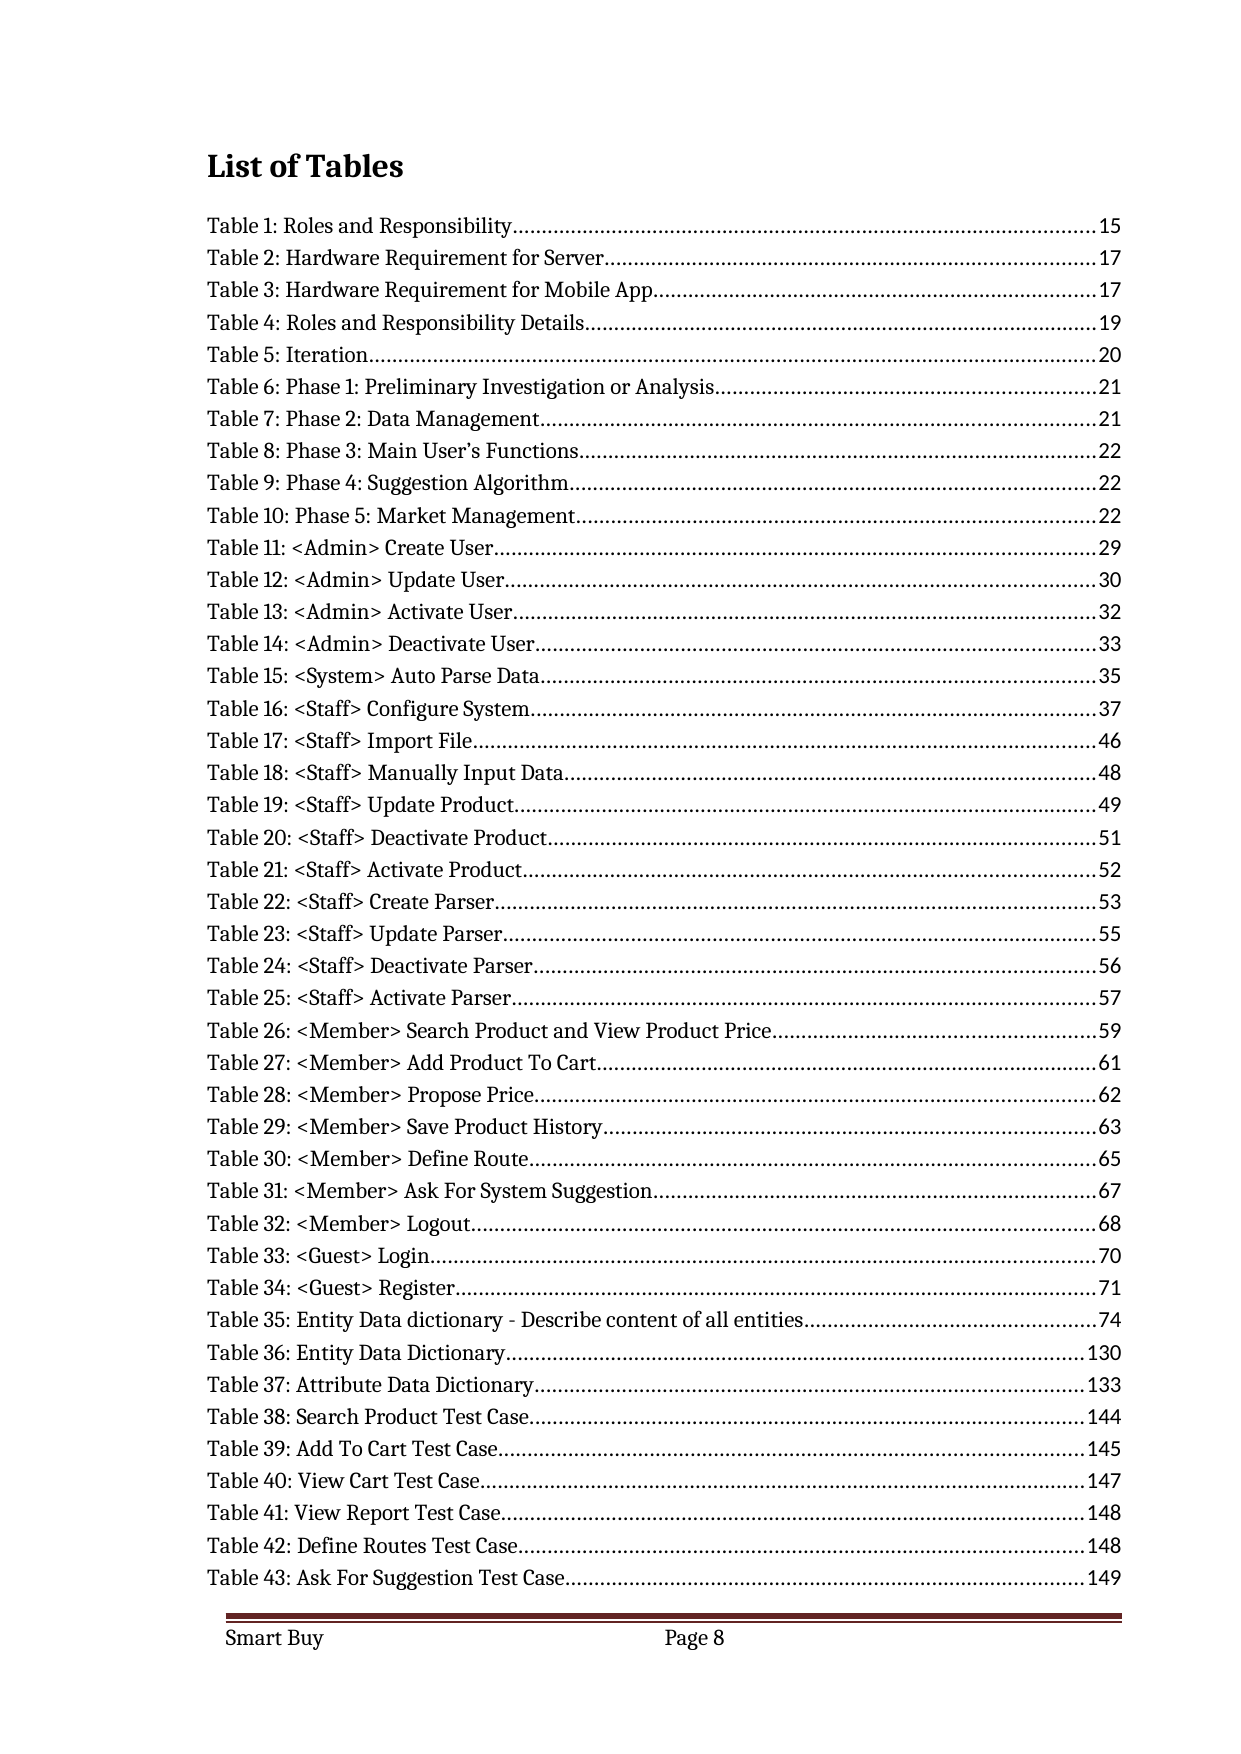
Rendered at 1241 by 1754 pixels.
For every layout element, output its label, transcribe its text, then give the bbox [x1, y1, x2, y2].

text Table 6: Phase 1: Preliminary Investigation or Analysis 21 [207, 372, 1122, 400]
text Table 15: <System> Auto Parse Data 35 [207, 662, 1122, 690]
text Table 20: <Staff> Deactivate Product 51 [207, 823, 1122, 851]
text Table 1: Roles and Responsibility 15 [207, 211, 1122, 239]
text Table 38: Search Product Test Case 144 [207, 1402, 1122, 1430]
text Table 16: <Staff> Configure System 37 [207, 694, 1122, 722]
text Table 26: <Member> Search Product and View Product Price 59 [207, 1016, 1122, 1044]
text Table 27: <Member> Add Product To Cart 61 [207, 1048, 1122, 1076]
text Table 13: <Admin> Activate User 32 [207, 597, 1122, 625]
text Table 14: <Admin> Deactivate User 33 [207, 629, 1122, 657]
text Table 3: Hardware Requirement for Mobile App 17 [207, 275, 1122, 303]
text Table 39: Add To Cart Test Case 145 [207, 1434, 1122, 1462]
text Table 18: <Staff> Manually Input Data 48 [207, 758, 1122, 786]
text Table 34: <Guest> Register 71 [207, 1273, 1122, 1301]
text Table 40: View Cart Test Case 147 [207, 1466, 1122, 1494]
text Table 42: Define Routes Test Case 148 [207, 1531, 1122, 1559]
text Table 10: Phase 5: Market Management 22 [207, 501, 1122, 529]
text Table 7: Phase 2: Data Management 21 [207, 404, 1122, 432]
text Table 31: <Member> Ask For System Suggestion 67 [207, 1177, 1122, 1205]
text Table 33: <Guest> Login 70 [207, 1241, 1122, 1269]
text Table 36: Entity Data Dictionary 130 [207, 1338, 1122, 1366]
text Table 11: <Admin> Create User 29 [207, 533, 1122, 561]
text Table 9: Phase 4: Suggestion Algorithm 22 [207, 468, 1122, 497]
text Table 30: <Member> Define Route 65 [207, 1144, 1122, 1172]
subtitle List of Tables [207, 148, 1122, 186]
text Table 5: Iteration 20 [207, 340, 1122, 368]
text Table 25: <Staff> Activate Parser 57 [207, 983, 1122, 1012]
text Table 21: <Staff> Activate Product 52 [207, 855, 1122, 883]
text Table 2: Hardware Requirement for Server 17 [207, 243, 1122, 271]
text Table 28: <Member> Propose Price 62 [207, 1080, 1122, 1108]
text Table 23: <Staff> Update Parser 55 [207, 919, 1122, 947]
text Table 4: Roles and Responsibility Details 19 [207, 308, 1122, 336]
text Table 32: <Member> Logout 68 [207, 1209, 1122, 1237]
text Table 35: Entity Data dictionary - Describe content of all entities 74 [207, 1305, 1122, 1333]
text Table 19: <Staff> Update Product 49 [207, 790, 1122, 818]
text Table 12: <Admin> Update User 30 [207, 565, 1122, 593]
text Table 22: <Staff> Create Parser 53 [207, 887, 1122, 915]
text Table 17: <Staff> Import File 46 [207, 726, 1122, 754]
text Table 41: View Report Test Case 148 [207, 1498, 1122, 1527]
text Table 8: Phase 3: Main User’s Functions 22 [207, 436, 1122, 464]
text Table 43: Ask For Suggestion Test Case 149 [207, 1563, 1122, 1591]
text Table 37: Attribute Data Dictionary 133 [207, 1370, 1122, 1398]
text Table 29: <Member> Save Product History 63 [207, 1112, 1122, 1140]
text Table 24: <Staff> Deactivate Parser 56 [207, 951, 1122, 979]
